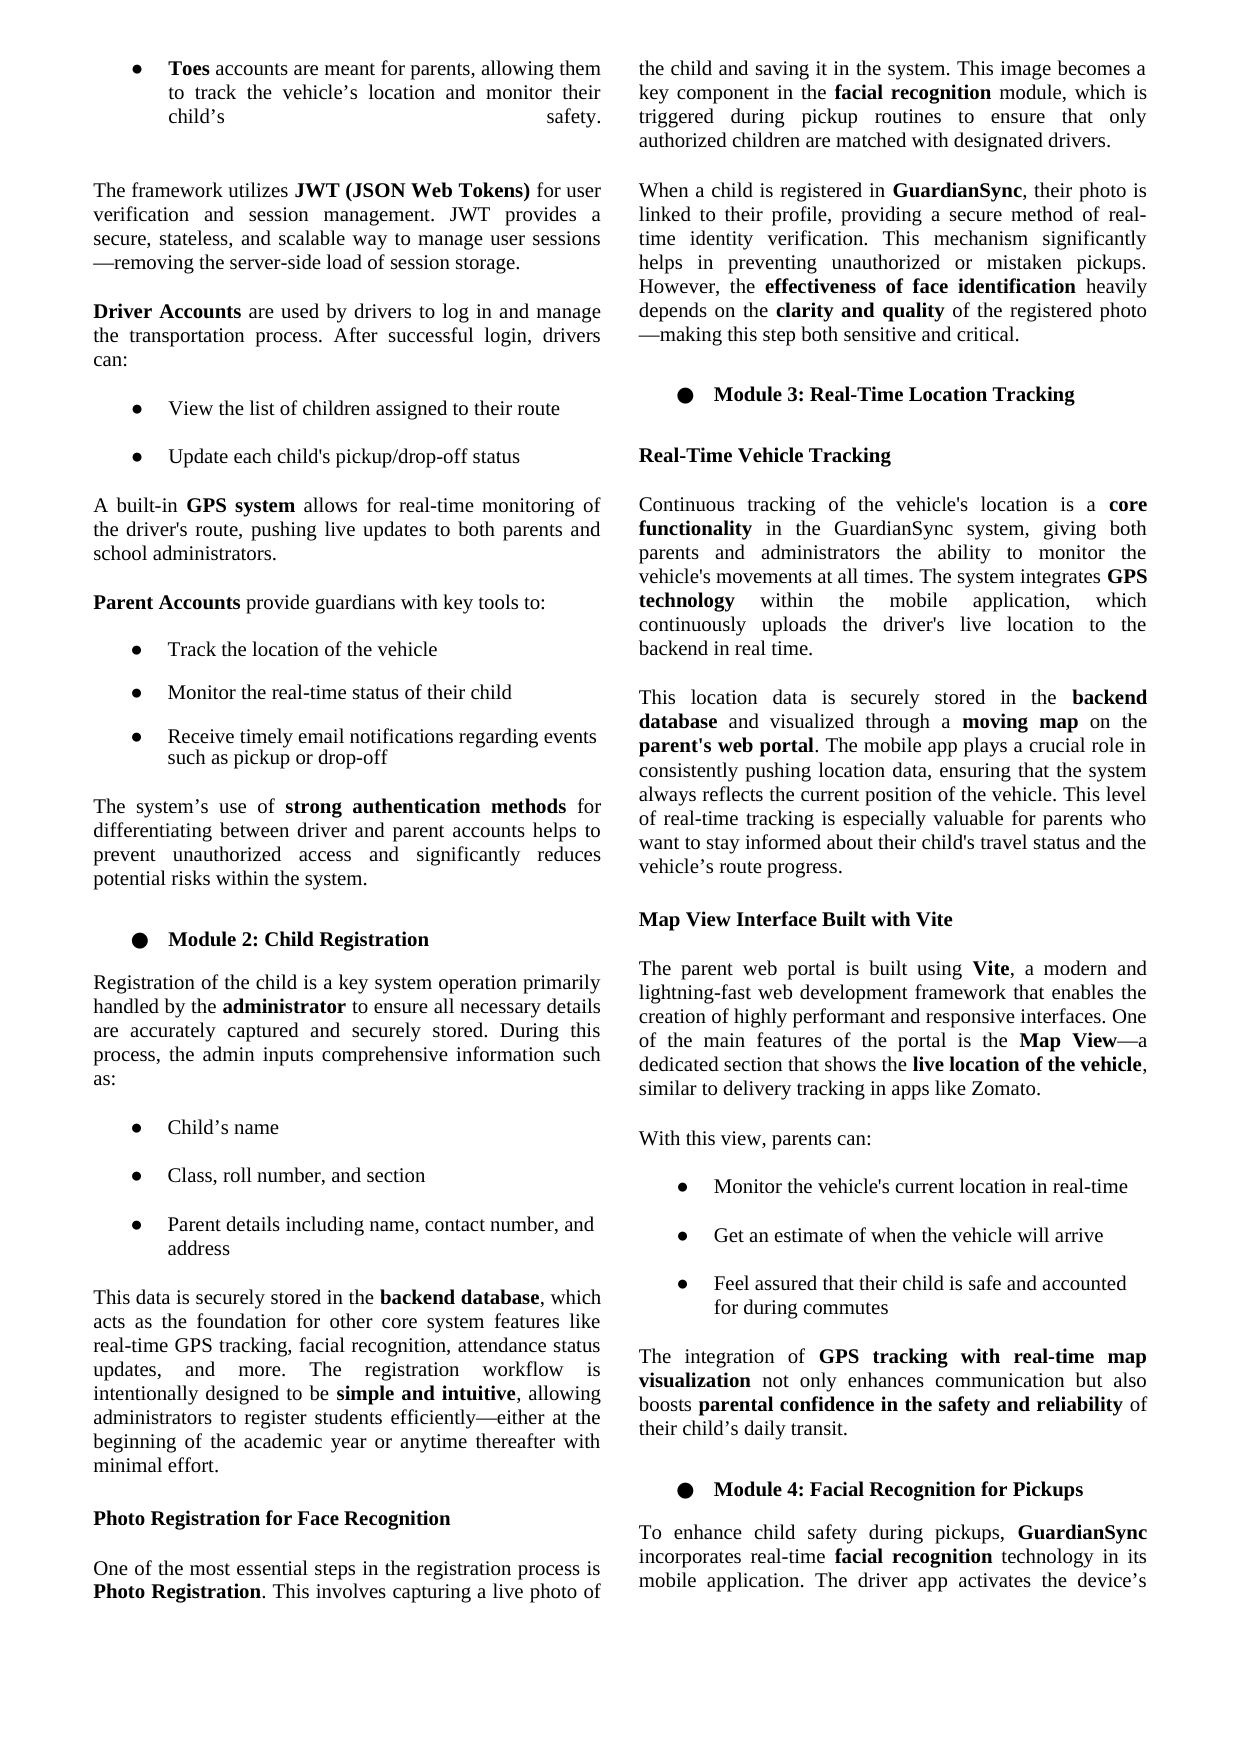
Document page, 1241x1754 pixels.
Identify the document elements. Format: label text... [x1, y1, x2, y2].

text Continuous tracking of the vehicle's location is a core functionality in the GuardianSync system, giving both parents and administrators the ability to monitor the vehicle's movements at all times. The system integrates GPS technology within the mobile application, which continuously uploads the driver's live location to the backend in real time. [639, 492, 1147, 660]
list Receive timely email notifications regarding events such as pickup or drop-off [130, 726, 601, 769]
list Module 2: Child Registration [131, 915, 601, 958]
text A built-in GPS system allows for real-time monitoring of the driver's route, pushing live updates to both parents and school administrators. [93, 493, 601, 565]
list Monitor the vehicle's current location in real-time [676, 1174, 1147, 1223]
text One of the most essential steps in the registration process is Photo Registration. This involves capturing a live photo of the child and saving it in the system. This image becomes a key component in the facial recognition module, which is triggered during pickup routines to ensure that only authorized children are matched with designated drivers. [93, 1555, 601, 1603]
text Registration of the child is a key system operation primarily handled by the administrator to ensure all necessary details are accurately captured and securely stored. During this process, the admin inputs comprehensive information such as: [93, 970, 601, 1090]
text The framework utilizes JWT (JSON Web Tokens) for user verification and session management. JWT provides a secure, stateless, and scalable way to manage user sessions—removing the server-side load of session storage. [93, 177, 601, 274]
text With this view, parents can: [639, 1125, 1147, 1149]
list Feel assured that their child is safe and accounted for during commutes [676, 1271, 1147, 1319]
list Parent details including name, contact number, and address [130, 1212, 601, 1260]
list Monitor the real-time status of their child [130, 683, 601, 726]
text One of the most essential steps in the registration process is Photo Registration. This involves capturing a live photo of the child and saving it in the system. This image becomes a key component in the facial recognition module, which is triggered during pickup routines to ensure that only authorized children are matched with designated drivers. [639, 56, 1147, 152]
list Track the location of the vehicle [130, 639, 601, 683]
text When a child is registered in GuardianSync, their photo is linked to their profile, providing a secure method of real-time identity verification. This mechanism significantly helps in preventing unauthorized or mistaken pickups. However, the effectiveness of face identification heavily depends on the clarity and quality of the registered photo—making this step both sensitive and critical. [639, 177, 1147, 346]
list Child’s name [130, 1115, 601, 1163]
list Module 4: Facial Recognition for Pickups [676, 1465, 1147, 1508]
subtitle Real-Time Vehicle Tracking [639, 443, 1147, 467]
list Class, roll number, and section [130, 1163, 601, 1212]
text Driver Accounts are used by drivers to log in and manage the transportation process. After successful login, drivers can: [93, 299, 601, 371]
list Module 3: Real-Time Location Tracking [676, 371, 1147, 414]
list Toes accounts are meant for parents, allowing them to track the vehicle’s location and monitor their child’s safety. [131, 56, 601, 152]
subtitle Photo Registration for Face Recognition [93, 1506, 601, 1530]
text Parent Accounts provide guardians with key tools to: [93, 590, 601, 614]
text This location data is securely stored in the backend database and visualized through a moving map on the parent's web portal. The mobile app plays a crucial role in consistently pushing location data, ensuring that the system always reflects the current position of the vehicle. This level of real-time tracking is especially valuable for parents who want to stay informed about their child's travel status and the vehicle’s route progress. [639, 685, 1147, 878]
text This data is securely stored in the backend database, which acts as the foundation for other core system features like real-time GPS tracking, facial recognition, attendance status updates, and more. The registration workflow is intentionally designed to be simple and intuitive, allowing administrators to register students efficiently—either at the beginning of the academic year or anytime thereafter with minimal effort. [93, 1285, 601, 1477]
text The parent web portal is built using Vite, a modern and lightning-fast web development framework that enables the creation of highly performant and responsive interfaces. One of the main features of the portal is the Map View—a dedicated section that shows the live location of the vehicle, similar to delivery tracking in apps like Zomato. [639, 956, 1147, 1100]
text The system’s use of strong authentication methods for differentiating between driver and parent accounts helps to prevent unauthorized access and significantly reduces potential risks within the system. [93, 794, 601, 890]
list Update each child's pickup/drop-off status [131, 444, 601, 468]
list Get an estimate of when the vehicle will arrive [676, 1223, 1147, 1271]
text The integration of GPS tracking with real-time map visualization not only enhances communication but also boosts parental confidence in the safety and reliability of their child’s daily transit. [639, 1344, 1147, 1440]
list View the list of children assigned to their route [131, 396, 601, 444]
subtitle Map View Interface Built with Vite [639, 907, 1147, 931]
